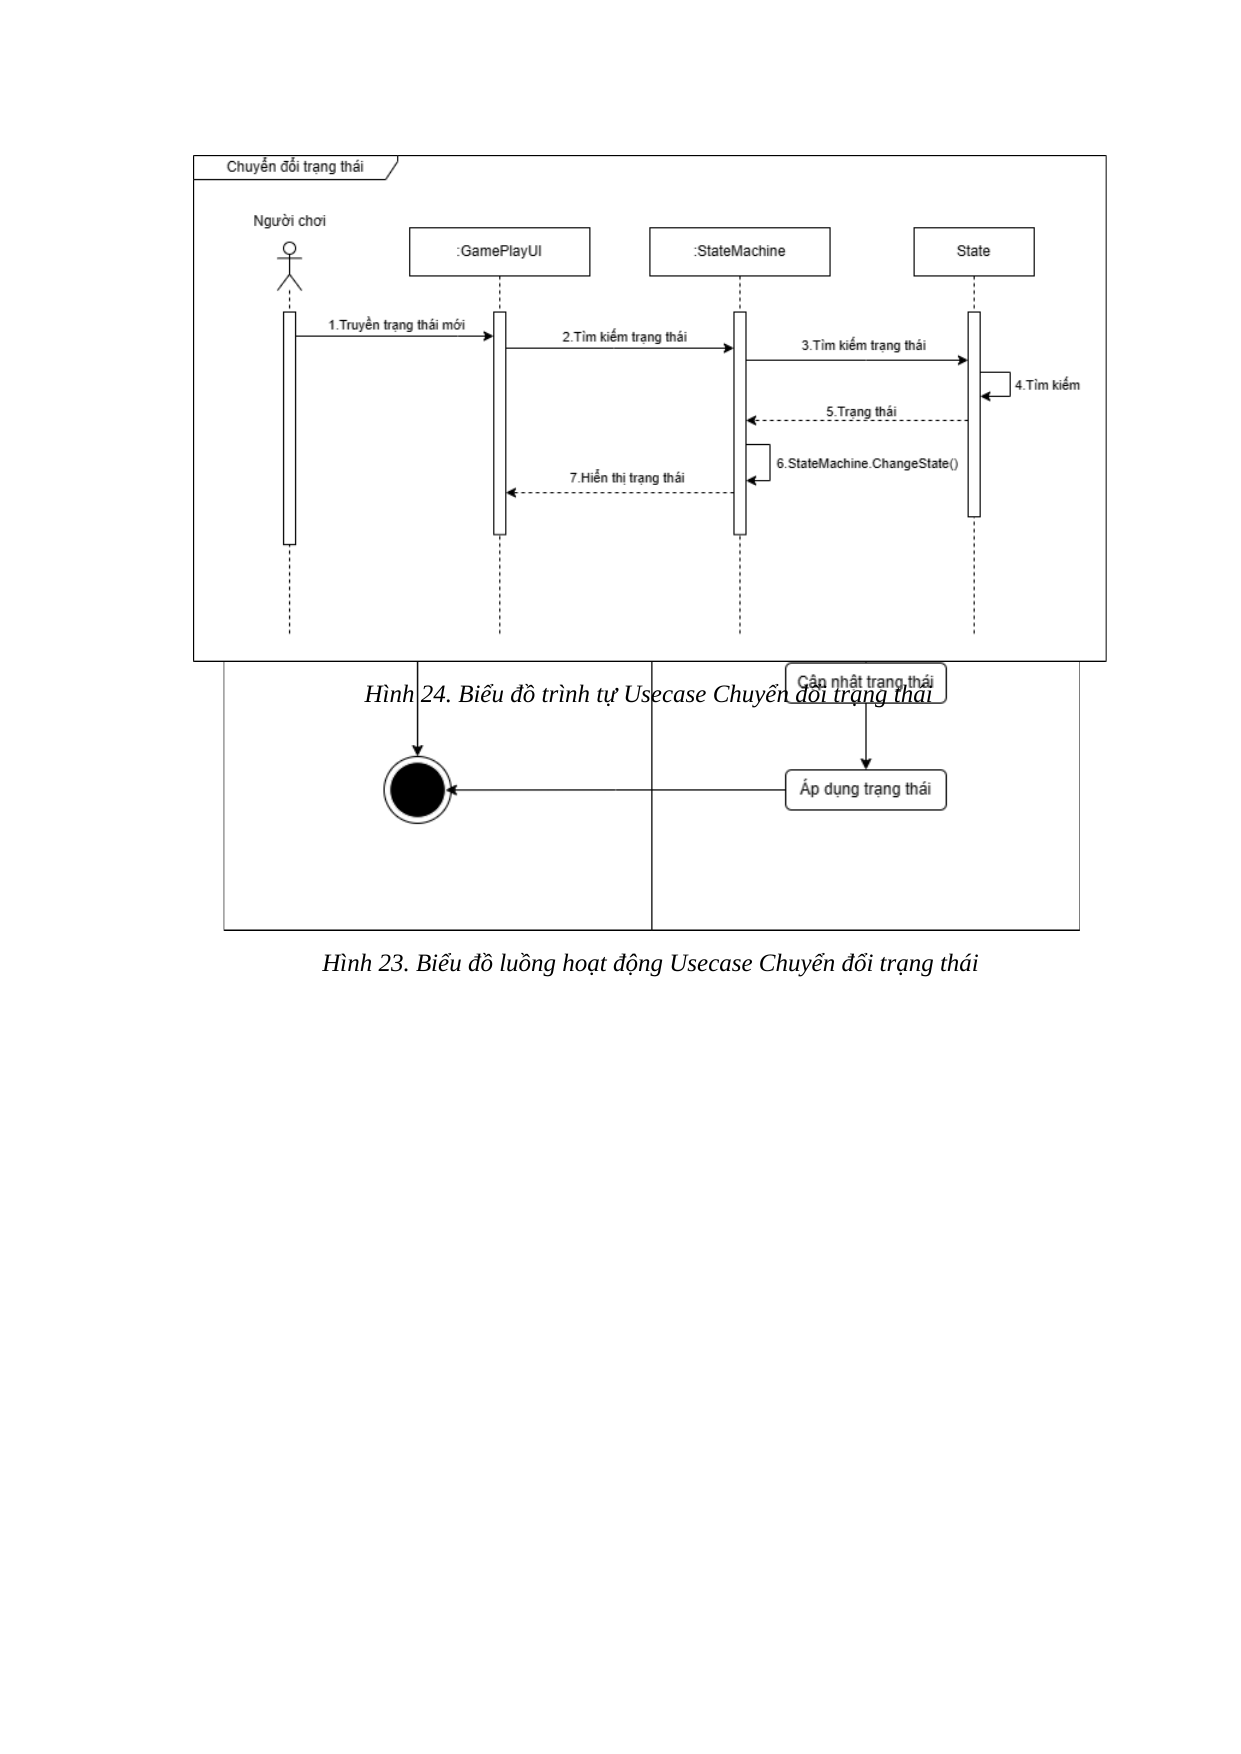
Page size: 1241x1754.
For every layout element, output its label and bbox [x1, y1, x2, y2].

picture [193, 155, 1107, 931]
